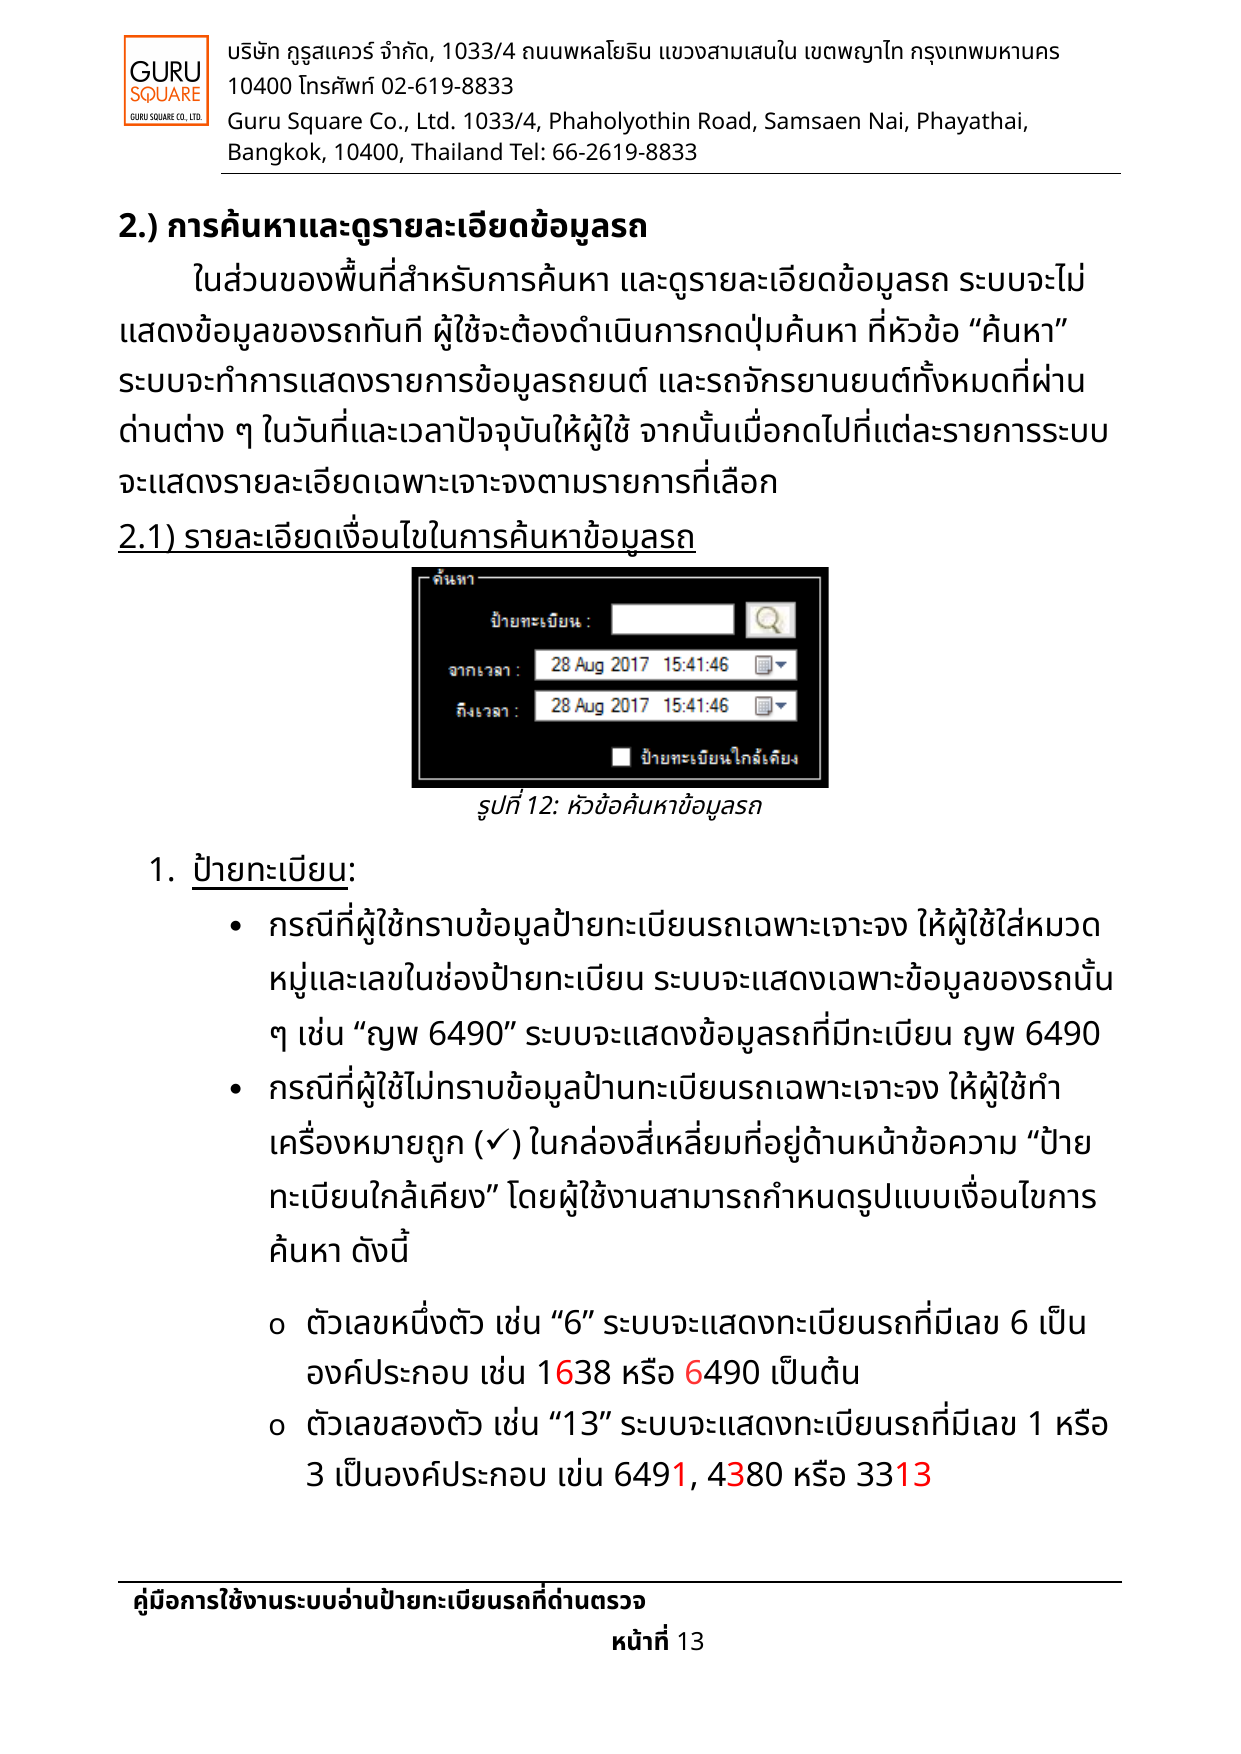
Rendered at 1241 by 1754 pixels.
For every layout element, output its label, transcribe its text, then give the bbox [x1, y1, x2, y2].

list กรณีที่ผู้ใช้ไม่ทราบข้อมูลป้านทะเบียนรถเฉพาะเจาะจง ให้ผู้ใช้ทำเครื่องหมายถูก () ในกล่องสี่เหลี่ยมที่อยู่ด้านหน้าข้อความ “ป้ายทะเบียนใกล้เคียง” โดยผู้ใช้งานสามารถกำหนดรูปแบบเงื่อนไขการค้นหา ดังนี้ [231, 1064, 1122, 1278]
list ตัวเลขหนึ่งตัว เช่น “6” ระบบจะแสดงทะเบียนรถที่มีเลข 6 เป็นองค์ประกอบ เช่น 1638 หรือ 6490 เป็นต้น [268, 1298, 1122, 1400]
list ป้ายทะเบียน: [148, 846, 1122, 897]
list กรณีที่ผู้ใช้ทราบข้อมูลป้ายทะเบียนรถเฉพาะเจาะจง ให้ผู้ใช้ใส่หมวดหมู่และเลขในช่องป้ายทะเบียน ระบบจะแสดงเฉพาะข้อมูลของรถนั้น ๆ เช่น “ญพ 6490” ระบบจะแสดงข้อมูลรถที่มีทะเบียน ญพ 6490 [231, 901, 1122, 1060]
text ในส่วนของพื้นที่สำหรับการค้นหา และดูรายละเอียดข้อมูลรถ ระบบจะไม่แสดงข้อมูลของรถทันที ผู้ใช้จะต้องดำเนินการกดปุ่มค้นหา ที่หัวข้อ “ค้นหา” ระบบจะทำการแสดงรายการข้อมูลรถยนต์ และรถจักรยานยนต์ทั้งหมดที่ผ่านด่านต่าง ๆ ในวันที่และเวลาปัจจุบันให้ผู้ใช้ จากนั้นเมื่อกดไปที่แต่ละรายการระบบจะแสดงรายละเอียดเฉพาะเจาะจงตามรายการที่เลือก [118, 256, 1122, 508]
subtitle 2.) การค้นหาและดูรายละเอียดข้อมูลรถ [118, 202, 1122, 252]
list ตัวเลขสองตัว เช่น “13” ระบบจะแสดงทะเบียนรถที่มีเลข 1 หรือ 3 เป็นองค์ประกอบ เข่น 6491, 4380 หรือ 3313 [268, 1400, 1122, 1501]
picture [123, 35, 209, 126]
subtitle 2.1) รายละเอียดเงื่อนไขในการค้นหาข้อมูลรถ [118, 512, 1122, 563]
picture [411, 567, 829, 788]
